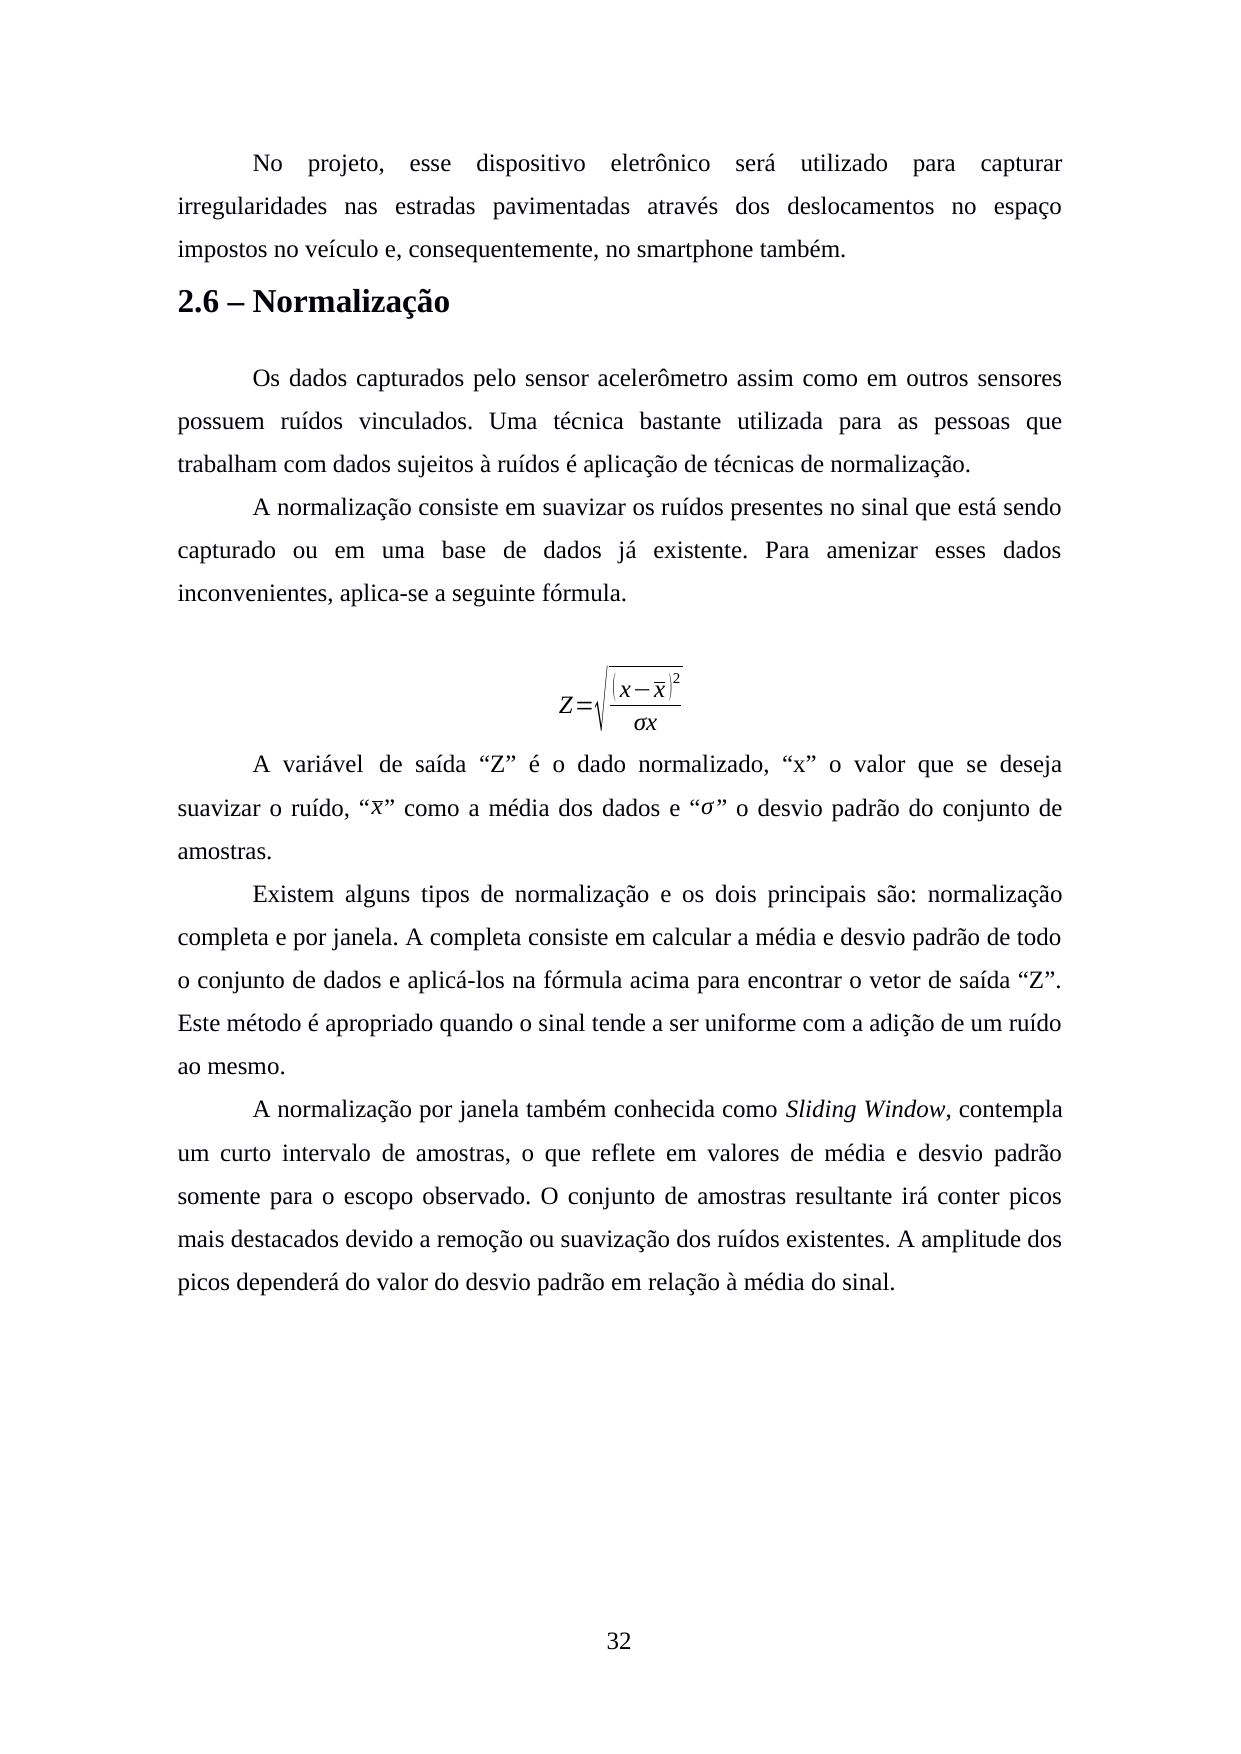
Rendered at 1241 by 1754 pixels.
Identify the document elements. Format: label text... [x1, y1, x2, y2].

text A normalização por janela também conhecida como Sliding Window, contempla um curto intervalo de amostras, o que reflete em valores de média e desvio padrão somente para o escopo observado. O conjunto de amostras resultante irá conter picos mais destacados devido a remoção ou suavização dos ruídos existentes. A amplitude dos picos dependerá do valor do desvio padrão em relação à média do sinal. [177, 1094, 1063, 1296]
text No projeto, esse dispositivo eletrônico será utilizado para capturar irregularidades nas estradas pavimentadas através dos deslocamentos no espaço impostos no veículo e, consequentemente, no smartphone também. [177, 148, 1063, 263]
text A variável de saída “Z” é o dado normalizado, “x” o valor que se deseja suavizar o ruído, “” como a média dos dados e “” o desvio padrão do conjunto de amostras. [177, 749, 1063, 864]
text Os dados capturados pelo sensor acelerômetro assim como em outros sensores possuem ruídos vinculados. Uma técnica bastante utilizada para as pessoas que trabalham com dados sujeitos à ruídos é aplicação de técnicas de normalização. [177, 363, 1063, 478]
text A normalização consiste em suavizar os ruídos presentes no sinal que está sendo capturado ou em uma base de dados já existente. Para amenizar esses dados inconvenientes, aplica-se a seguinte fórmula. [177, 492, 1063, 607]
text 2.6 – Normalização [177, 281, 1063, 319]
text Existem alguns tipos de normalização e os dois principais são: normalização completa e por janela. A completa consiste em calcular a média e desvio padrão de todo o conjunto de dados e aplicá-los na fórmula acima para encontrar o vetor de saída “Z”. Este método é apropriado quando o sinal tende a ser uniforme com a adição de um ruído ao mesmo. [177, 879, 1063, 1080]
